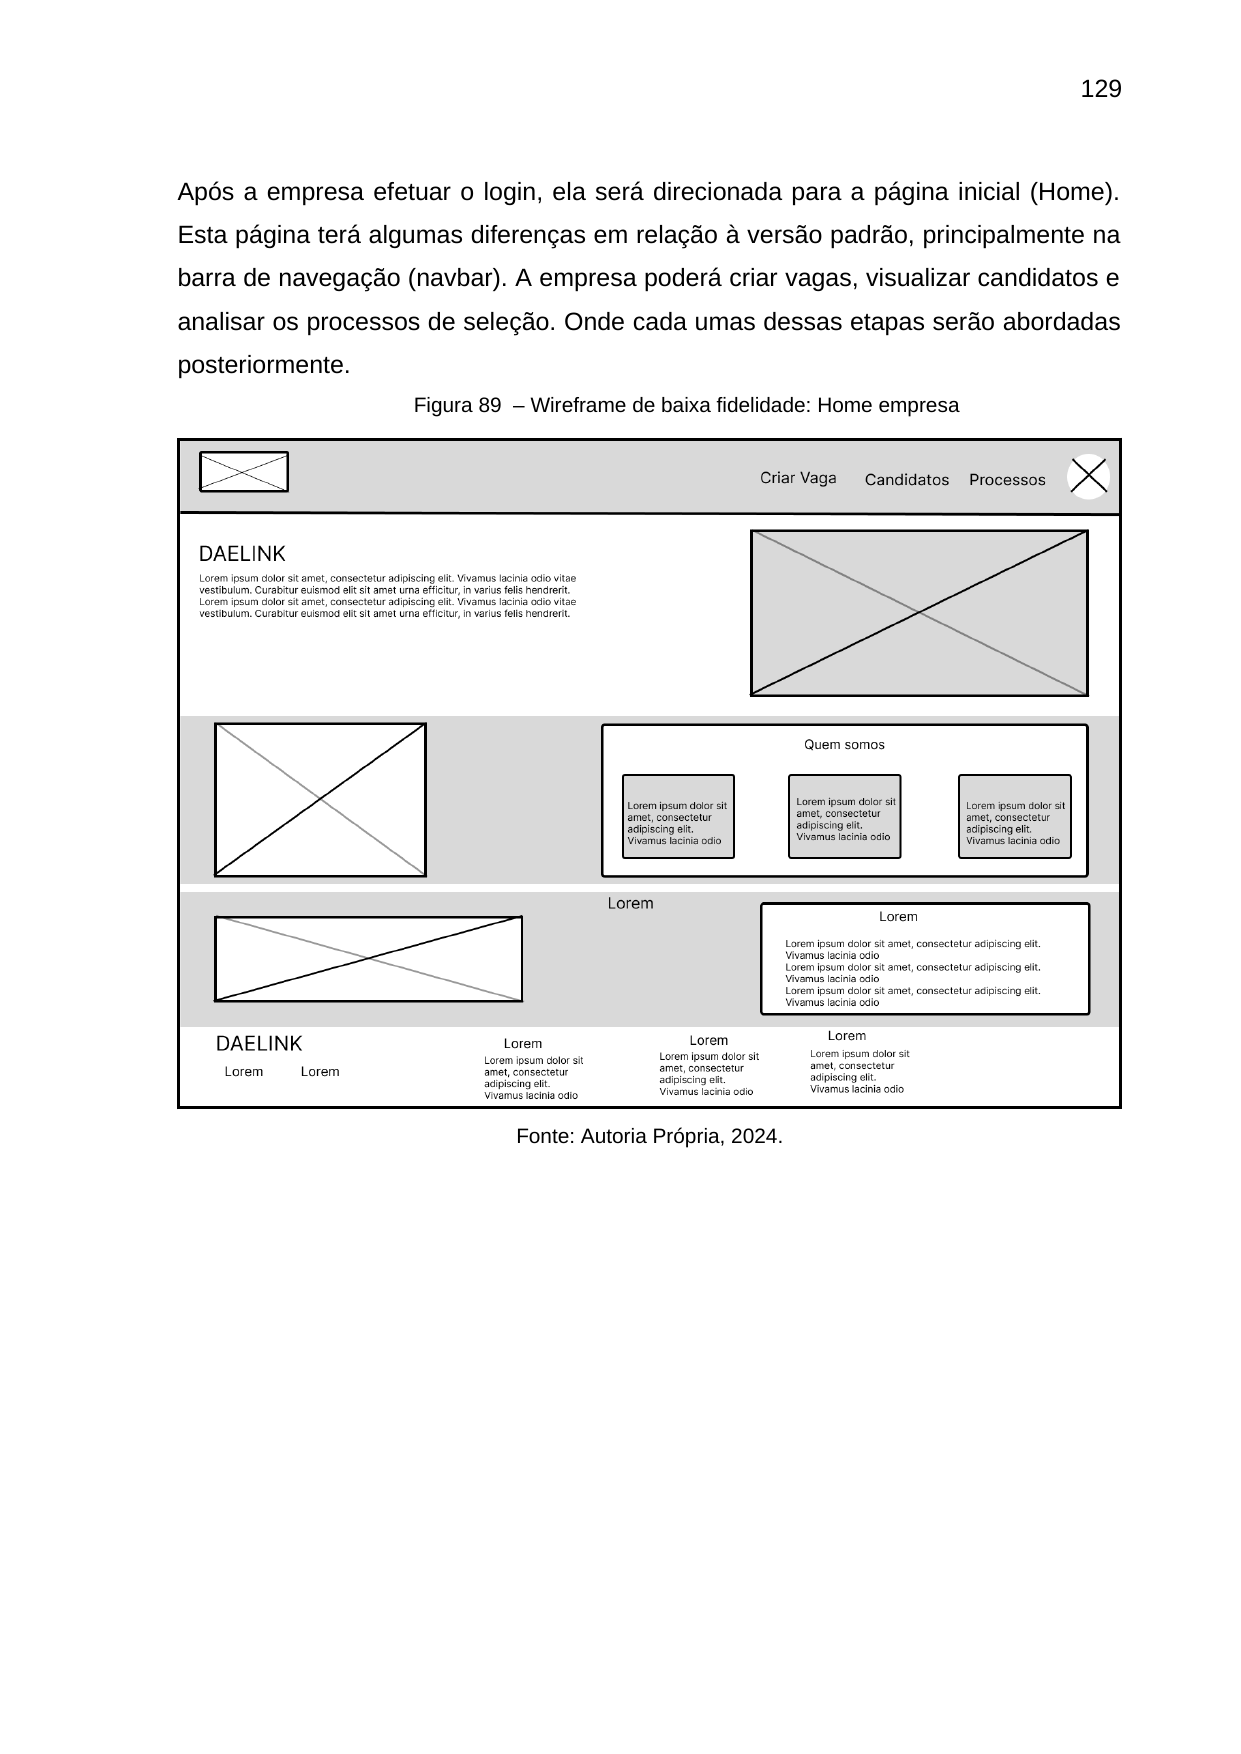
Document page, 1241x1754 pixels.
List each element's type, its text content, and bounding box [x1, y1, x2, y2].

text Fonte: Autoria Própria, 2024. [177, 1124, 1122, 1148]
text Figura 89 – Wireframe de baixa fidelidade: Home empresa [177, 393, 1122, 417]
text Após a empresa efetuar o login, ela será direcionada para a página inicial (Home). Esta página terá algumas diferenças em relação à versão padrão, principalmente na barra de navegação (navbar). A empresa poderá criar vagas, visualizar candidatos e analisar os processos de seleção. Onde cada umas dessas etapas serão abordadas posteriormente. [177, 177, 1122, 378]
picture [180, 441, 1119, 1106]
